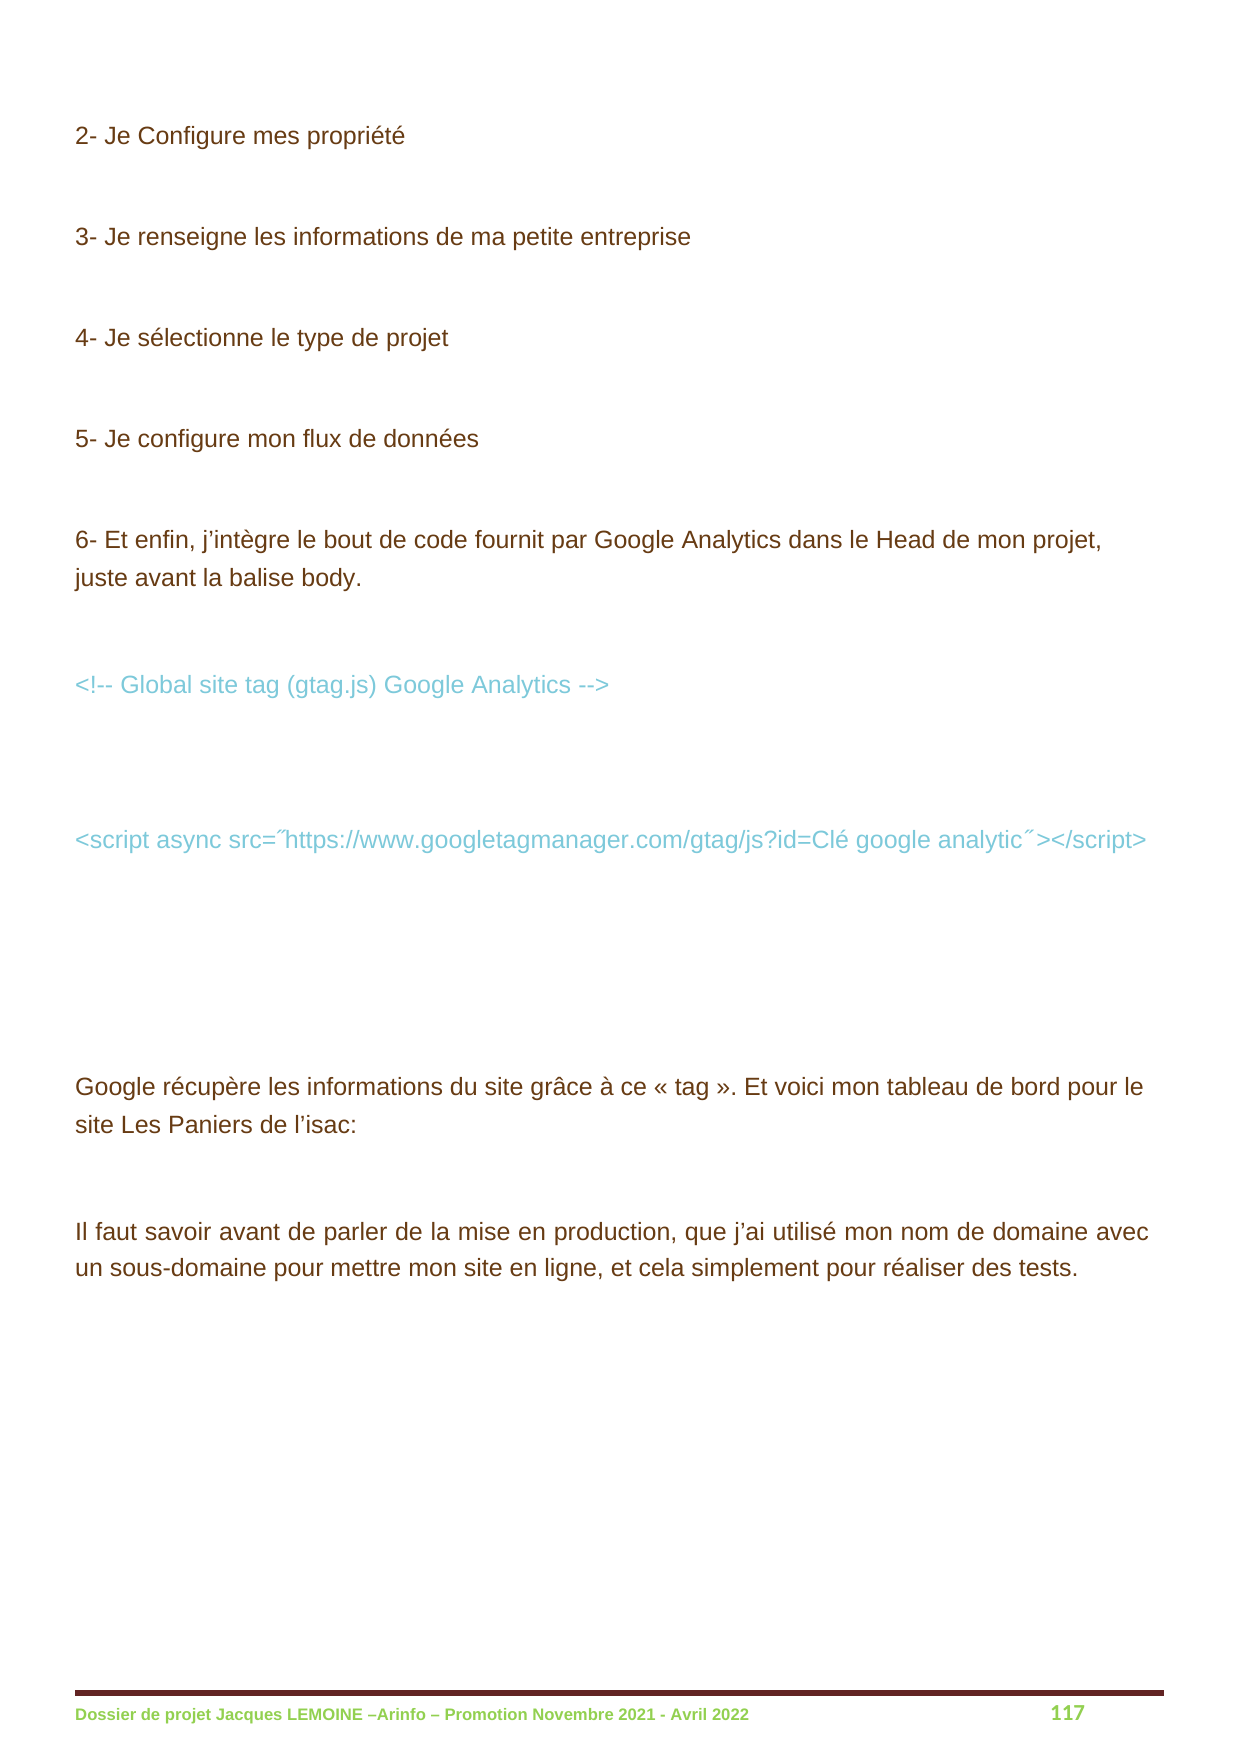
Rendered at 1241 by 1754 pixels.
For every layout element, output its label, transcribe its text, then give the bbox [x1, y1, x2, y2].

text 4- Je sélectionne le type de projet [75, 323, 1164, 351]
text 6- Et enfin, j’intègre le bout de code fournit par Google Analytics dans le Head de mon projet, juste avant la balise body. [75, 525, 1146, 592]
text Il faut savoir avant de parler de la mise en production, que j’ai utilisé mon nom de domaine avec un sous-domaine pour mettre mon site en ligne, et cela simplement pour réaliser des tests. [75, 1217, 1152, 1282]
text 5- Je configure mon flux de données [75, 424, 1164, 452]
text Google récupère les informations du site grâce à ce « tag ». Et voici mon tableau de bord pour le site Les Paniers de l’isac: [75, 1072, 1164, 1139]
text 3- Je renseigne les informations de ma petite entreprise [75, 222, 1164, 250]
text <!-- Global site tag (gtag.js) Google Analytics --> [75, 670, 1164, 698]
text <script async src=˝https://www.googletagmanager.com/gtag/js?id=Clé google analytic ̋ ></script> [75, 825, 1148, 853]
text 2- Je Configure mes propriété [75, 121, 1164, 149]
